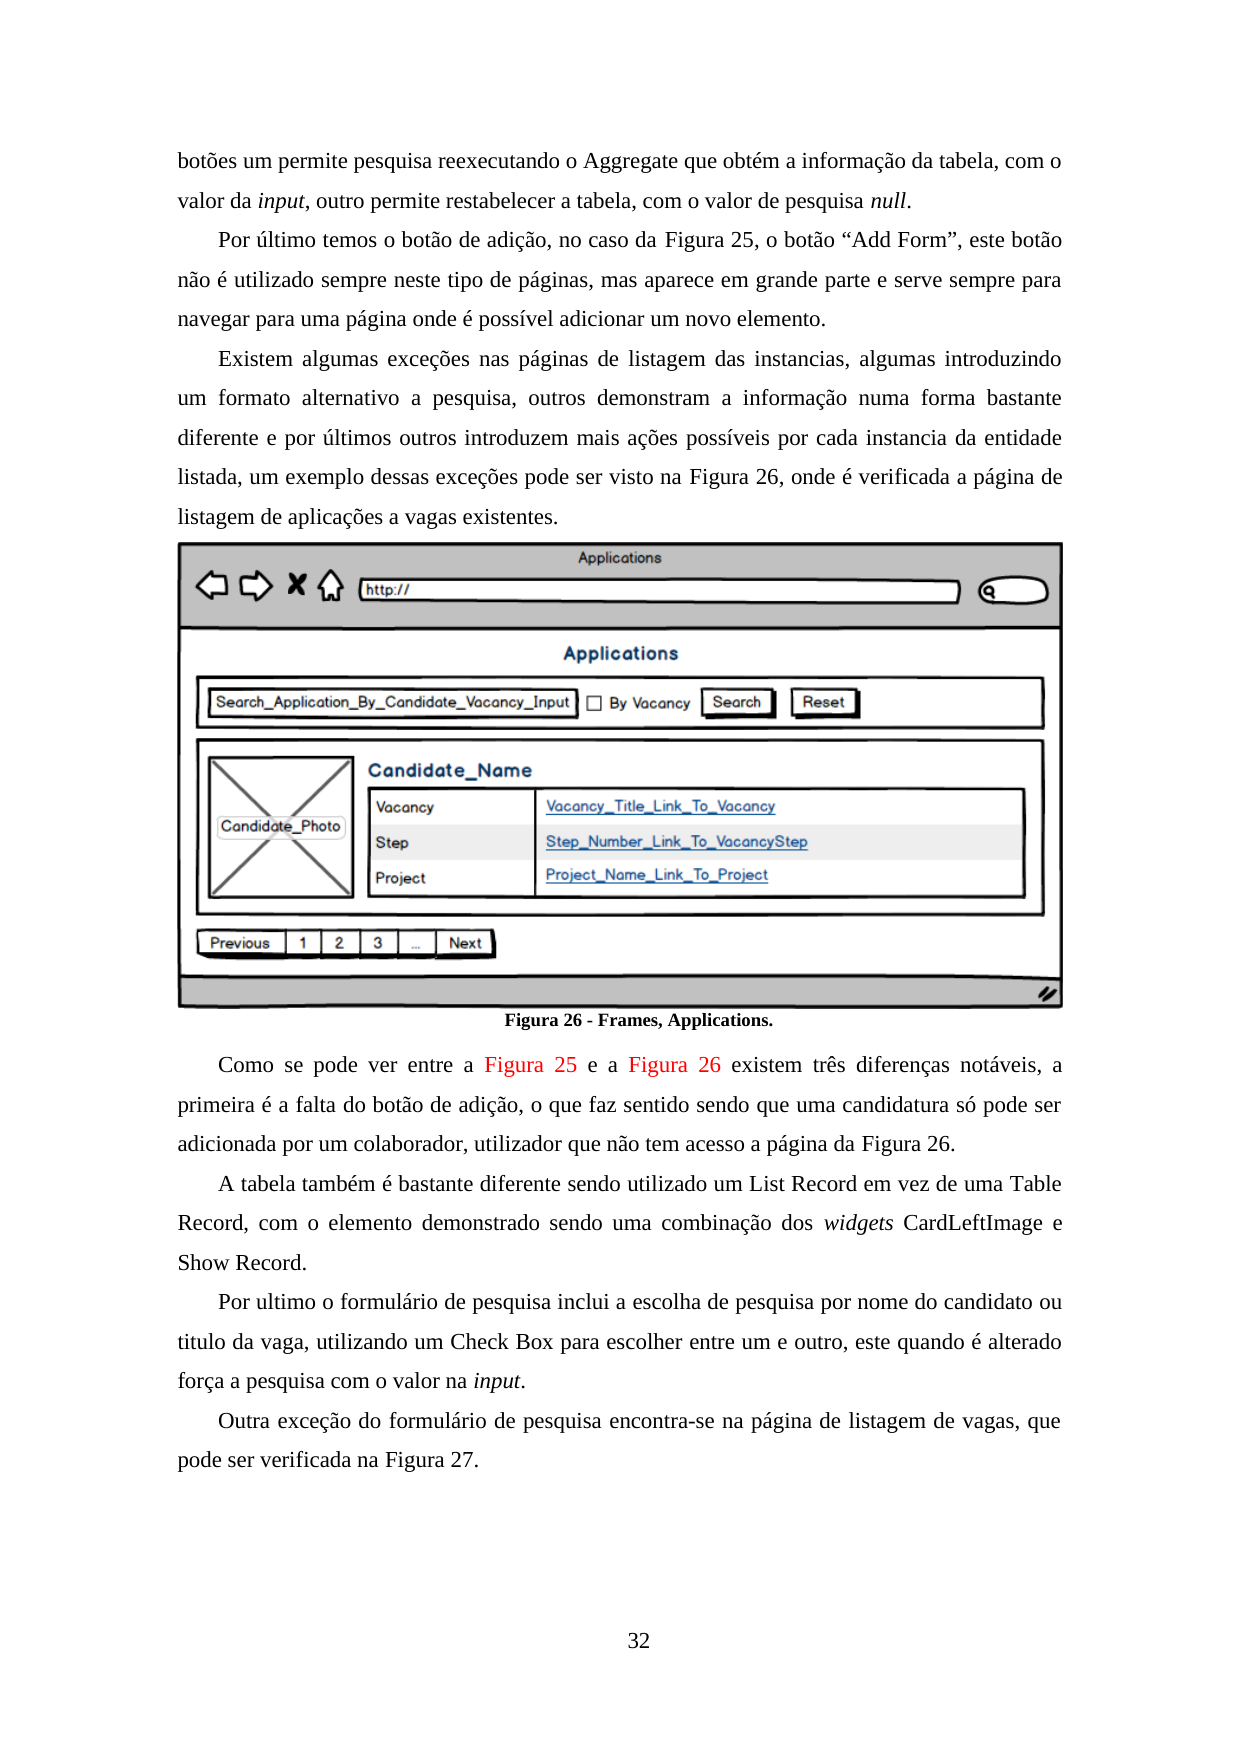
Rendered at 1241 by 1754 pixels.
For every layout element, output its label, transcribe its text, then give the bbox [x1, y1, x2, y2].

text Por último temos o botão de adição, no caso da Figura 25, o botão “Add Form”, este botão não é utilizado sempre neste tipo de páginas, mas aparece em grande parte e serve sempre para navegar para uma página onde é possível adicionar um novo elemento. [177, 227, 1063, 332]
text Por ultimo o formulário de pesquisa inclui a escolha de pesquisa por nome do candidato ou titulo da vaga, utilizando um Check Box para escolher entre um e outro, este quando é alterado força a pesquisa com o valor na input. [177, 1288, 1063, 1393]
text Existem algumas exceções nas páginas de listagem das instancias, algumas introduzindo um formato alternativo a pesquisa, outros demonstram a informação numa forma bastante diferente e por últimos outros introduzem mais ações possíveis por cada instancia da entidade listada, um exemplo dessas exceções pode ser visto na Figura 26, onde é verificada a página de listagem de aplicações a vagas existentes. [177, 345, 1063, 529]
text Outra exceção do formulário de pesquisa encontra-se na página de listagem de vagas, que pode ser verificada na Figura 27. [177, 1407, 1063, 1472]
picture [177, 542, 1063, 1009]
text Como se pode ver entre a Figura 25 e a Figura 26 existem três diferenças notáveis, a primeira é a falta do botão de adição, o que faz sentido sendo que uma candidatura só pode ser adicionada por um colaborador, utilizador que não tem acesso a página da Figura 26. [177, 1051, 1063, 1157]
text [177, 148, 1063, 213]
text A tabela também é bastante diferente sendo utilizado um List Record em vez de uma Table Record, com o elemento demonstrado sendo uma combinação dos widgets CardLeftImage e Show Record. [177, 1170, 1063, 1275]
